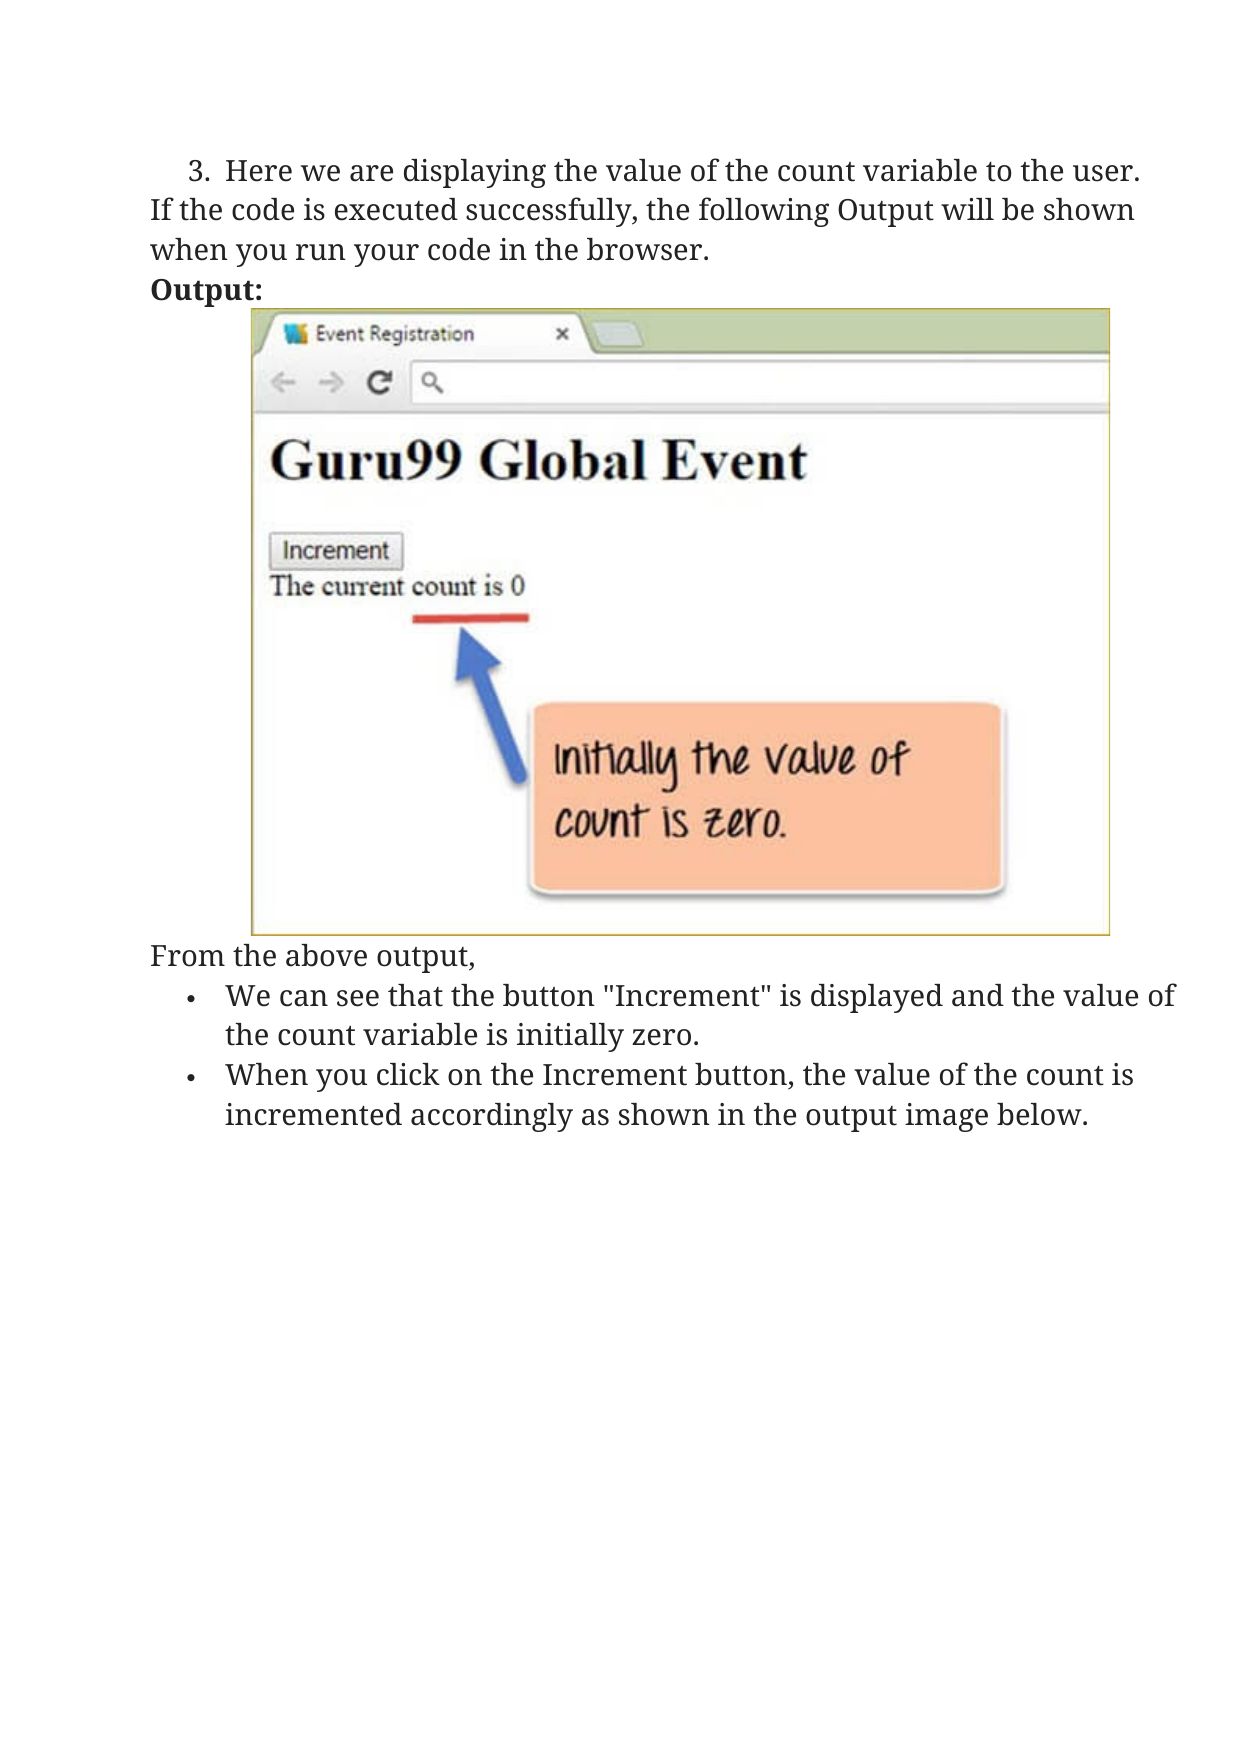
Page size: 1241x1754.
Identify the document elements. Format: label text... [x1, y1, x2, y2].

text Output: [150, 269, 1211, 309]
list When you click on the Increment button, the value of the count is incremented accordingly as shown in the output image below. [187, 1054, 1211, 1134]
list We can see that the button "Increment" is displayed and the value of the count variable is initially zero. [187, 975, 1211, 1054]
picture [250, 308, 1110, 936]
text If the code is executed successfully, the following Output will be shown when you run your code in the browser. [150, 190, 1211, 269]
text From the above output, [150, 935, 1211, 975]
list Here we are displaying the value of the count variable to the user. [187, 150, 1211, 190]
